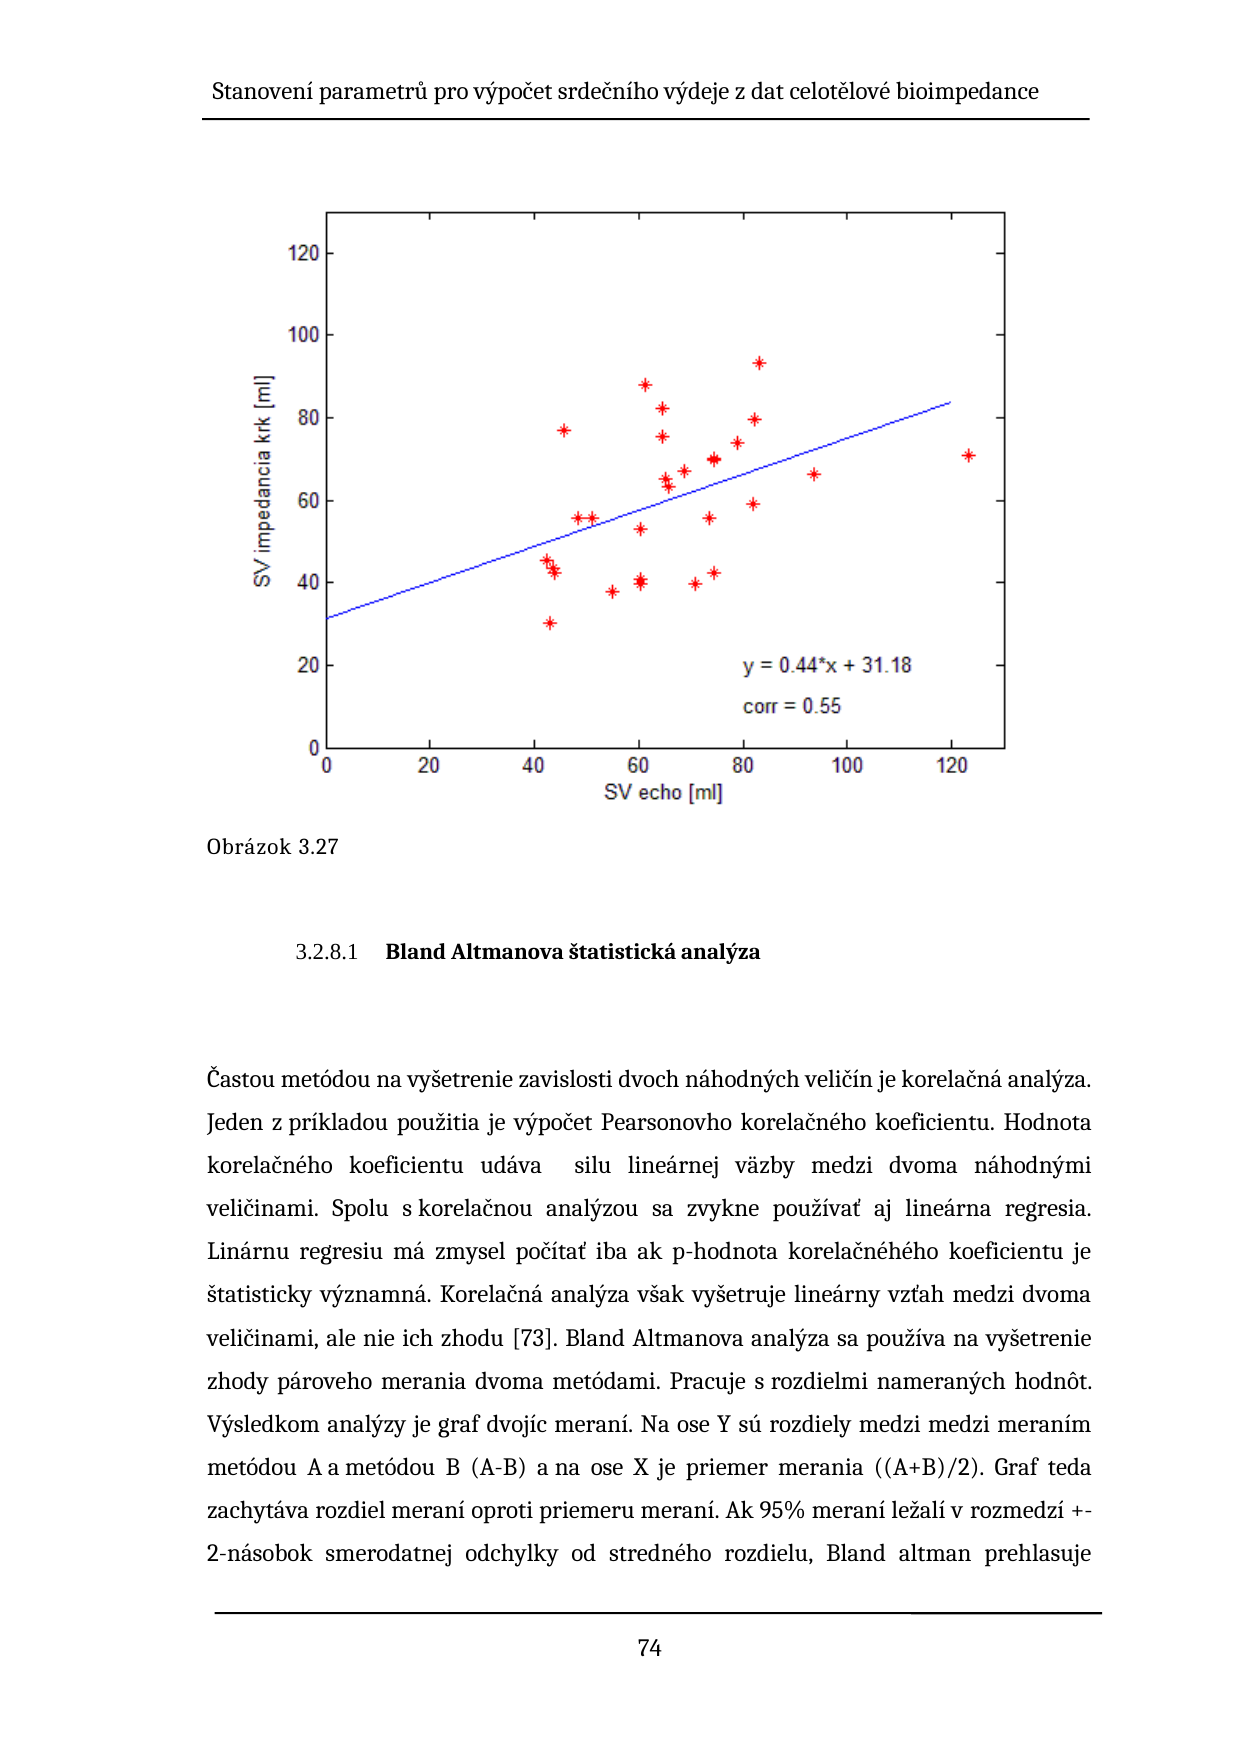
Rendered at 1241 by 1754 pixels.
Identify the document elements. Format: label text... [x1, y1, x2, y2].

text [207, 1065, 1092, 1568]
subtitle Bland Altmanova štatistická analýza [295, 938, 1092, 965]
picture [212, 162, 1087, 820]
